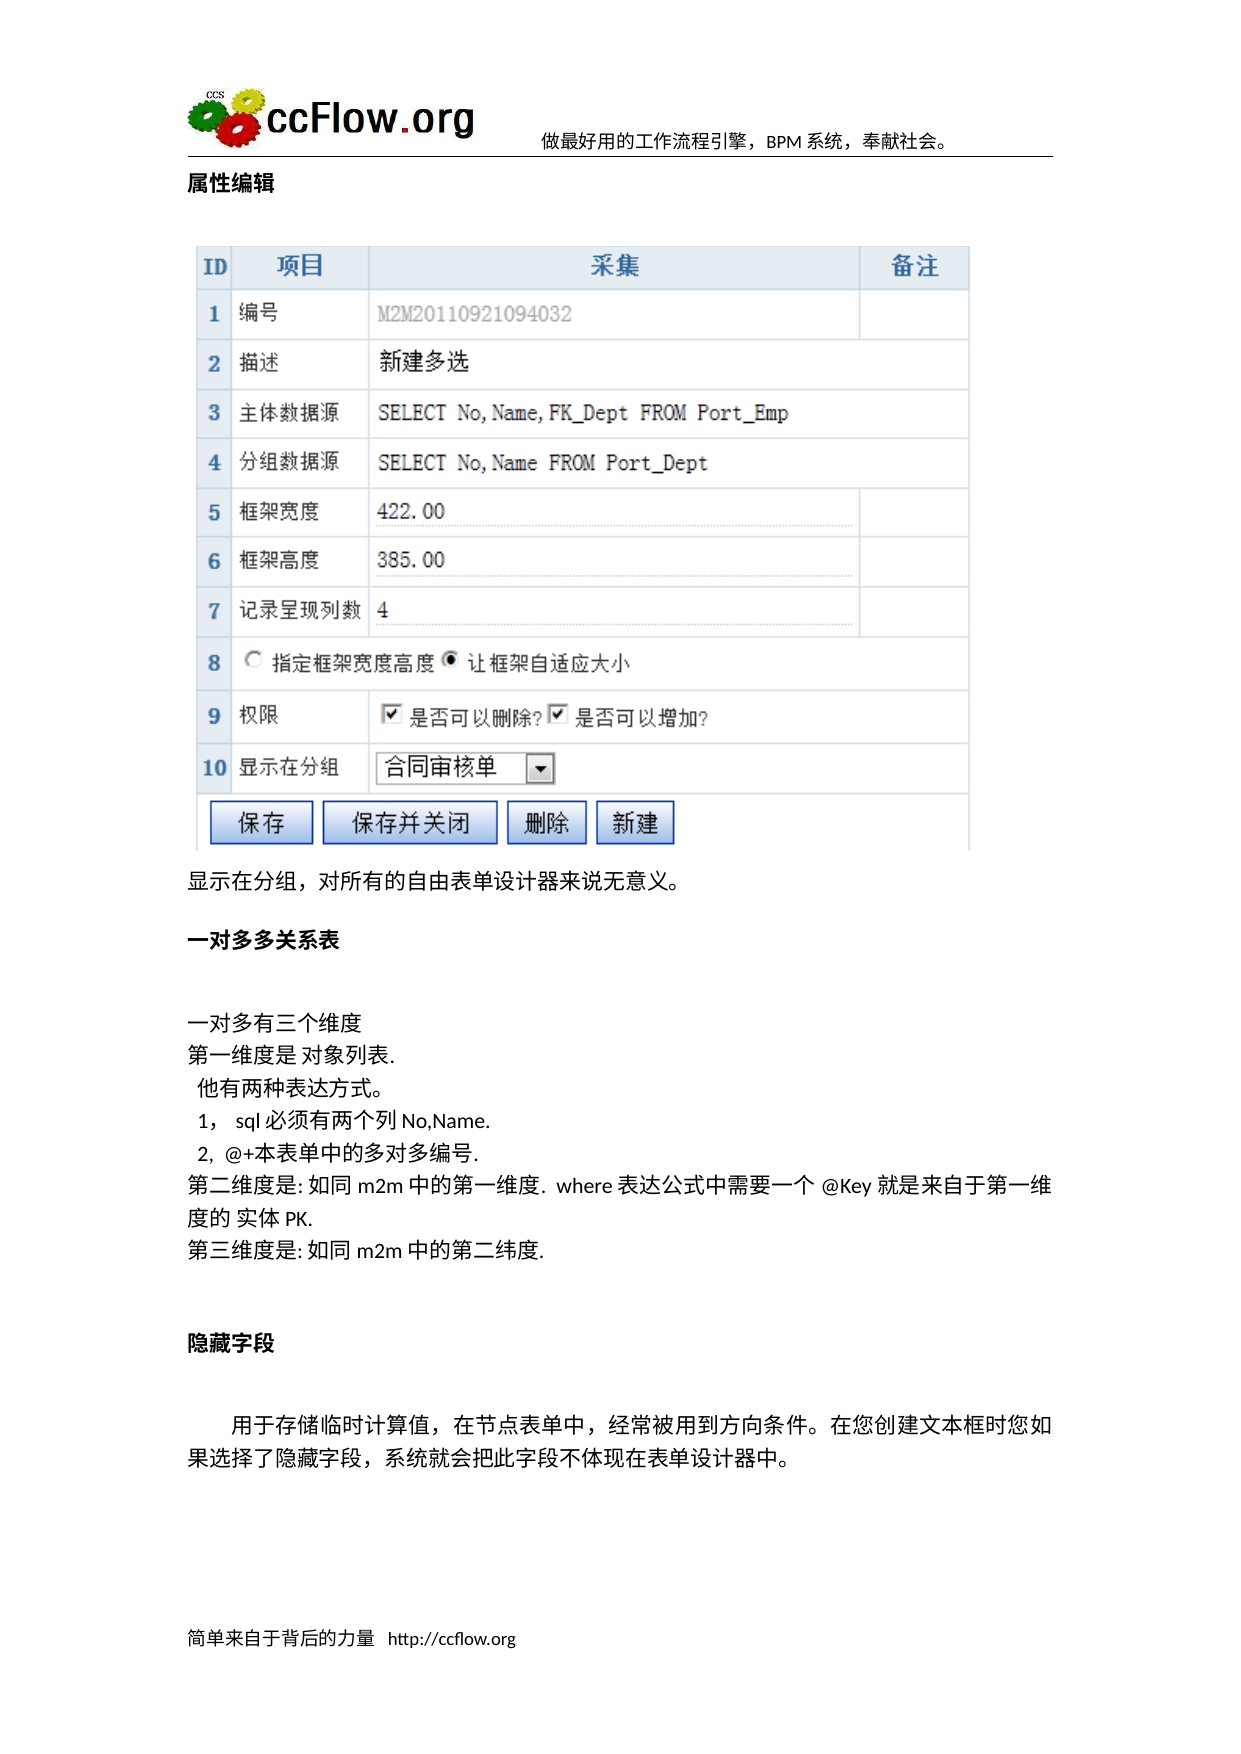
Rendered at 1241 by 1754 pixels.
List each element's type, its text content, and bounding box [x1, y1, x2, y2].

subtitle 属性编辑 [187, 166, 1053, 198]
text 第一维度是 对象列表. [187, 1038, 1053, 1071]
text 1， sql 必须有两个列 No,Name. [187, 1103, 1053, 1136]
text 第二维度是: 如同 m2m 中的第一维度. where 表达公式中需要一个 @Key 就是来自于第一维度的 实体 PK. [187, 1168, 1053, 1233]
text 显示在分组，对所有的自由表单设计器来说无意义。 [187, 863, 1053, 896]
subtitle 隐藏字段 [187, 1325, 1053, 1358]
text 一对多有三个维度 [187, 1006, 1053, 1038]
text 第三维度是: 如同 m2m 中的第二纬度. [187, 1233, 1053, 1266]
picture [187, 88, 478, 149]
text 他有两种表达方式。 [187, 1071, 1053, 1103]
picture [187, 246, 1017, 851]
text 2, @+本表单中的多对多编号. [187, 1136, 1053, 1168]
subtitle 一对多多关系表 [187, 923, 1053, 956]
text 用于存储临时计算值，在节点表单中，经常被用到方向条件。在您创建文本框时您如果选择了隐藏字段，系统就会把此字段不体现在表单设计器中。 [187, 1408, 1053, 1473]
